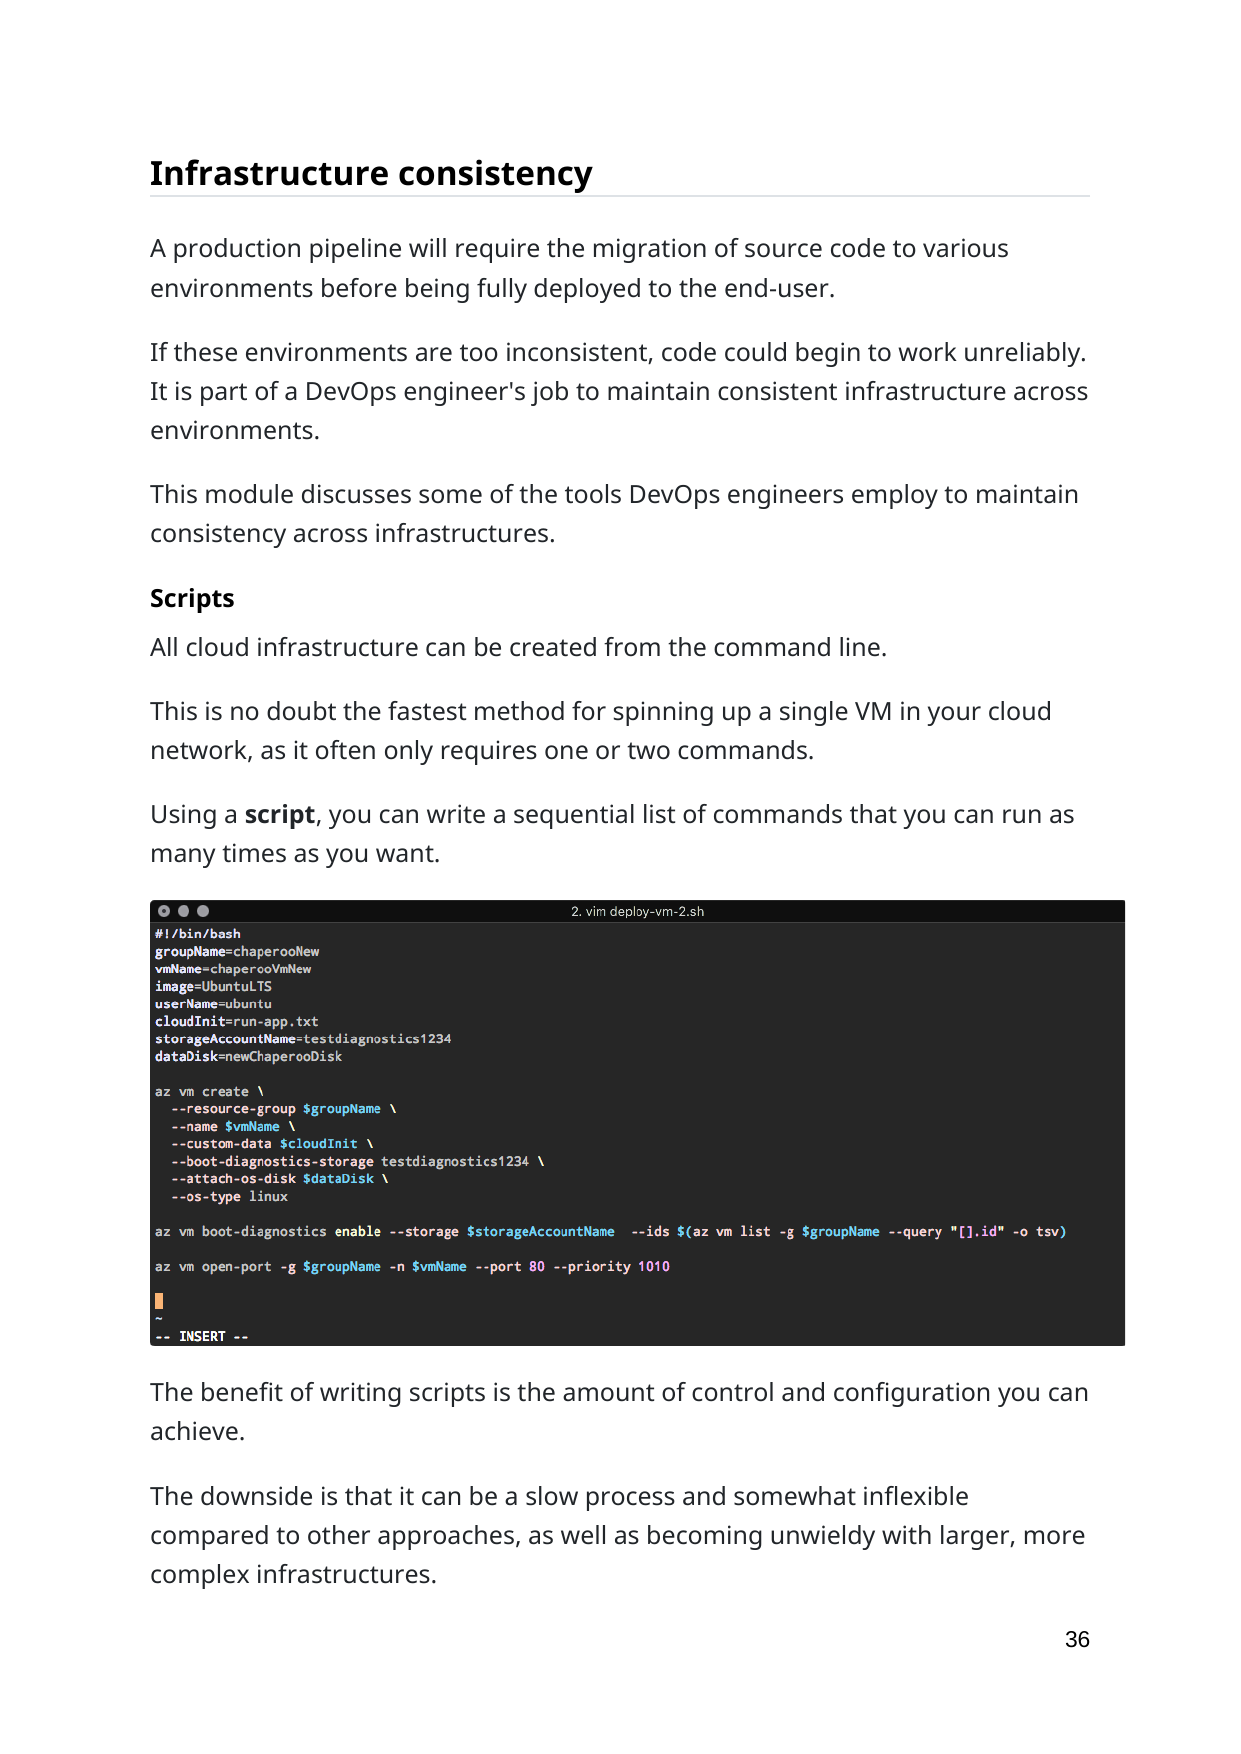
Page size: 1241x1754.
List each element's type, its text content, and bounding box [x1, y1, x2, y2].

text Using a script, you can write a sequential list of commands that you can run as many times as you want. [150, 797, 1090, 870]
text A production pipeline will require the migration of source code to various environments before being fully deployed to the end-user. [150, 231, 1090, 304]
text All cloud infrastructure can be created from the command line. [150, 629, 1090, 663]
text This is no doubt the fastest method for spinning up a single VM in your cloud network, as it often only requires one or two commands. [150, 693, 1090, 767]
text The downside is that it can be a slow process and somewhat inflexible compared to other approaches, as well as becoming unwieldy with larger, more complex infrastructures. [150, 1478, 1090, 1591]
text The benefit of writing scripts is the amount of control and configuration you can achieve. [150, 1375, 1090, 1448]
text This module discusses some of the tools DevOps engineers employ to maintain consistency across infrastructures. [150, 477, 1090, 550]
picture [150, 900, 1125, 1346]
text If these environments are too inconsistent, code could begin to work unreliably. It is part of a DevOps engineer's job to maintain consistent infrastructure across environments. [150, 334, 1090, 447]
subtitle Infrastructure consistency [150, 150, 1090, 195]
subtitle Scripts [150, 580, 1090, 614]
